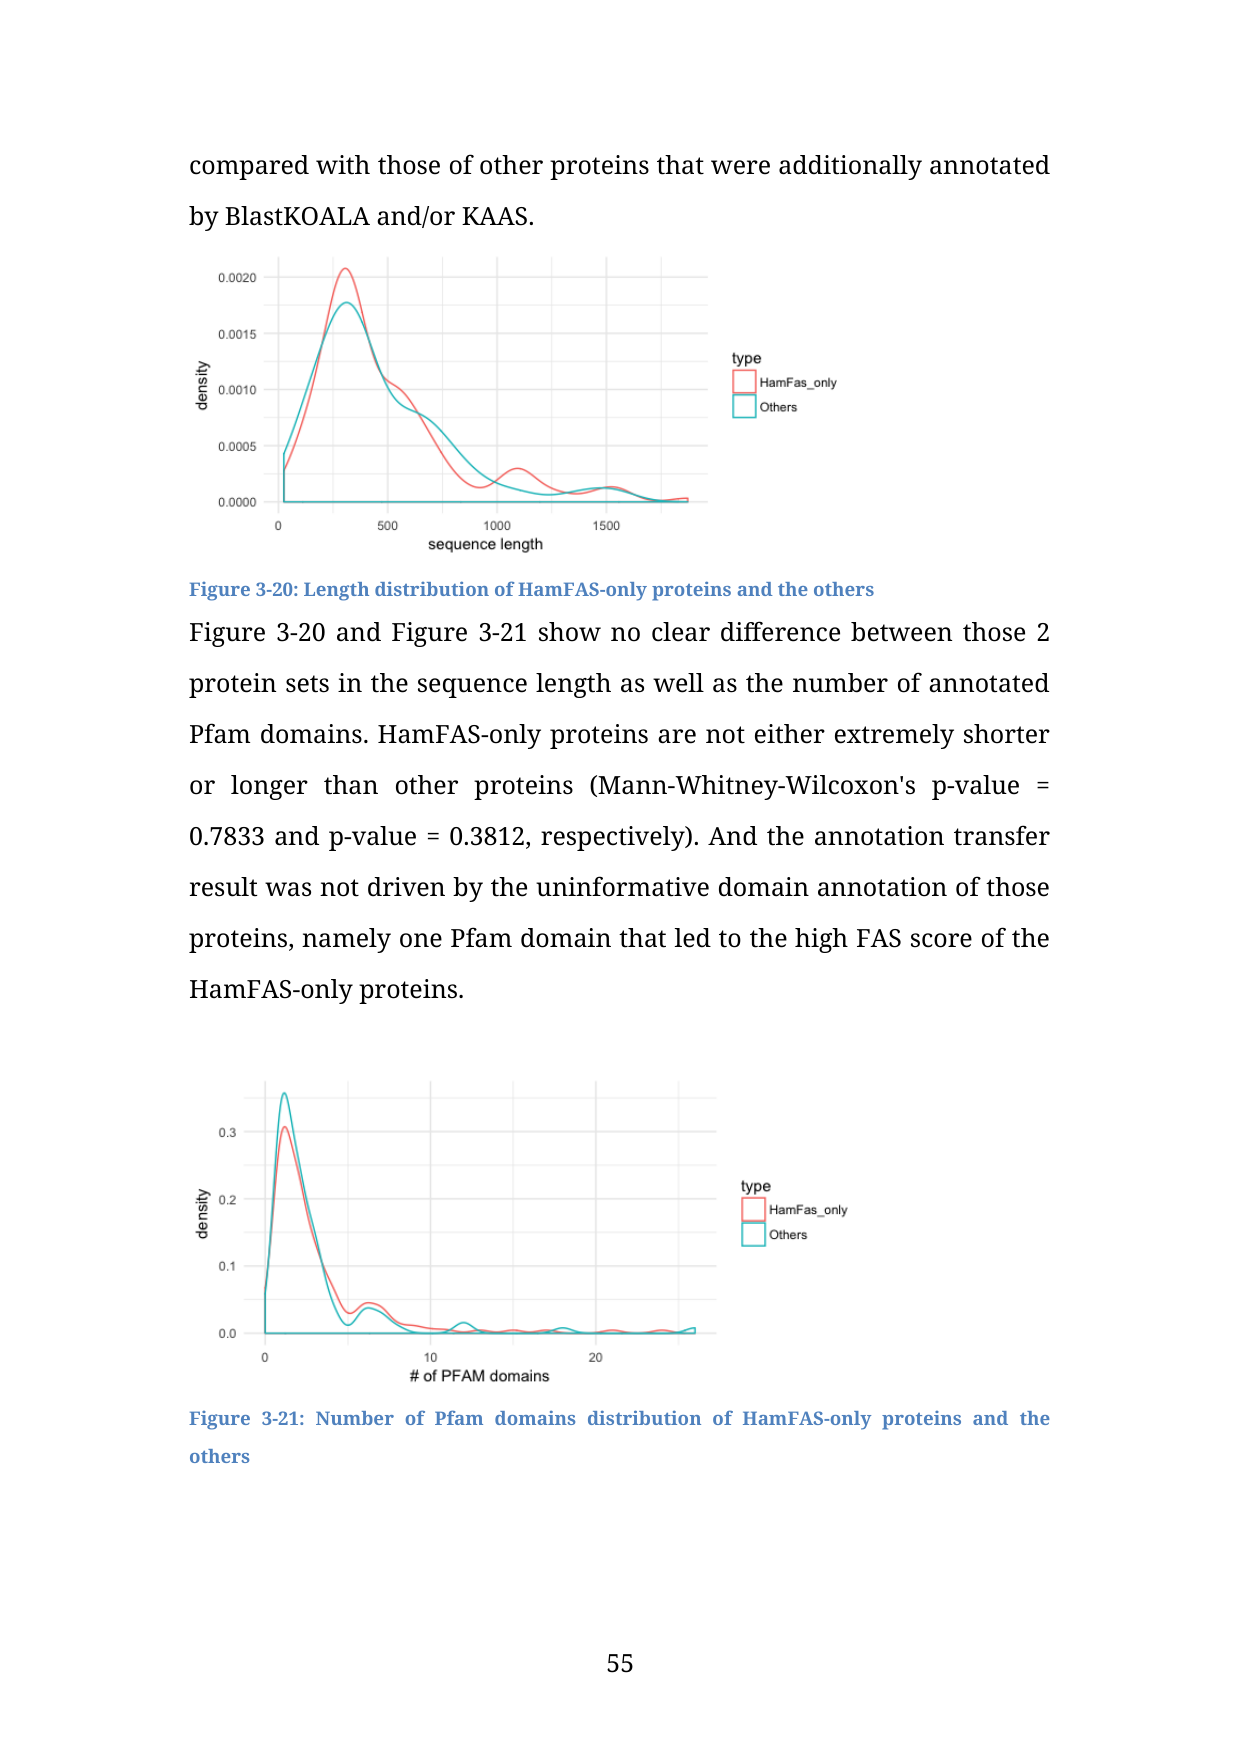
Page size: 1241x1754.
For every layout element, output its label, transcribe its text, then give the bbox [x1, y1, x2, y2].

picture [188, 249, 853, 560]
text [189, 148, 1051, 233]
picture [188, 1073, 864, 1389]
